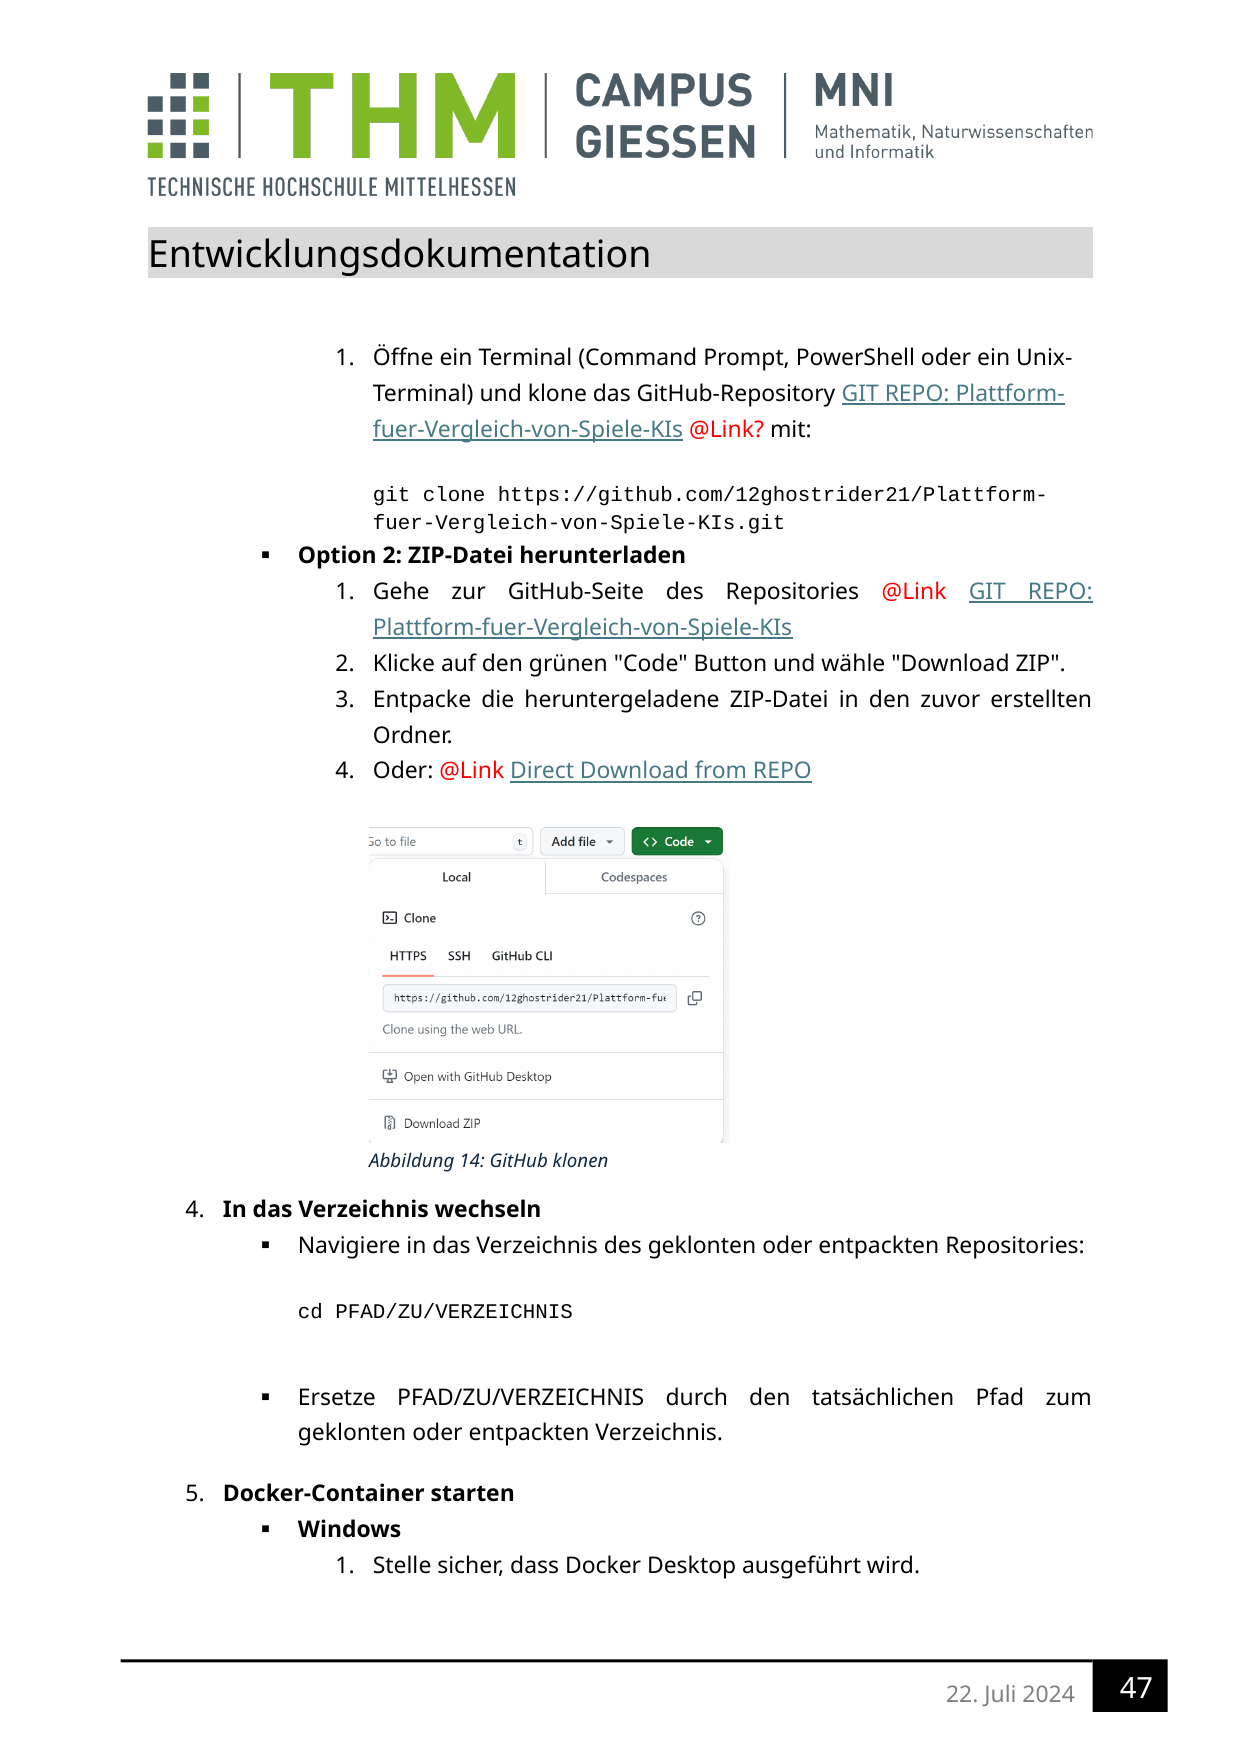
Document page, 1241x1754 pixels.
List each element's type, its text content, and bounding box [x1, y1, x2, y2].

picture [147, 73, 1093, 196]
list Entpacke die heruntergeladene ZIP-Datei in den zuvor erstellten Ordner. [335, 683, 1093, 750]
text Abbildung 14: GitHub klonen [295, 1147, 1093, 1172]
text git clone https://github.com/12ghostrider21/Plattform-fuer-Vergleich-von-Spiele-KIs.git [373, 484, 1093, 535]
list Stelle sicher, dass Docker Desktop ausgeführt wird. [335, 1549, 1093, 1580]
text cd PFAD/ZU/VERZEICHNIS [298, 1301, 1093, 1325]
list Oder: @Link Direct Download from REPO [335, 754, 1093, 786]
list Windows [260, 1513, 1093, 1544]
list Öffne ein Terminal (Command Prompt, PowerShell oder ein Unix-Terminal) und klone das GitHub-Repository GIT REPO: Plattform-fuer-Vergleich-von-Spiele-KIs @Link? mit: [335, 341, 1093, 444]
list Klicke auf den grünen "Code" Button und wähle "Download ZIP". [335, 647, 1093, 678]
list In das Verzeichnis wechseln [185, 1193, 1093, 1224]
picture [368, 815, 730, 1143]
list Docker-Container starten [185, 1477, 1093, 1508]
list Ersetze PFAD/ZU/VERZEICHNIS durch den tatsächlichen Pfad zum geklonten oder entpackten Verzeichnis. [260, 1380, 1093, 1448]
list Navigiere in das Verzeichnis des geklonten oder entpackten Repositories: [260, 1229, 1093, 1260]
list Option 2: ZIP-Datei herunterladen [260, 539, 1093, 570]
list Gehe zur GitHub-Seite des Repositories @Link GIT REPO: Plattform-fuer-Vergleich-von-Spiele-KIs [335, 575, 1093, 642]
